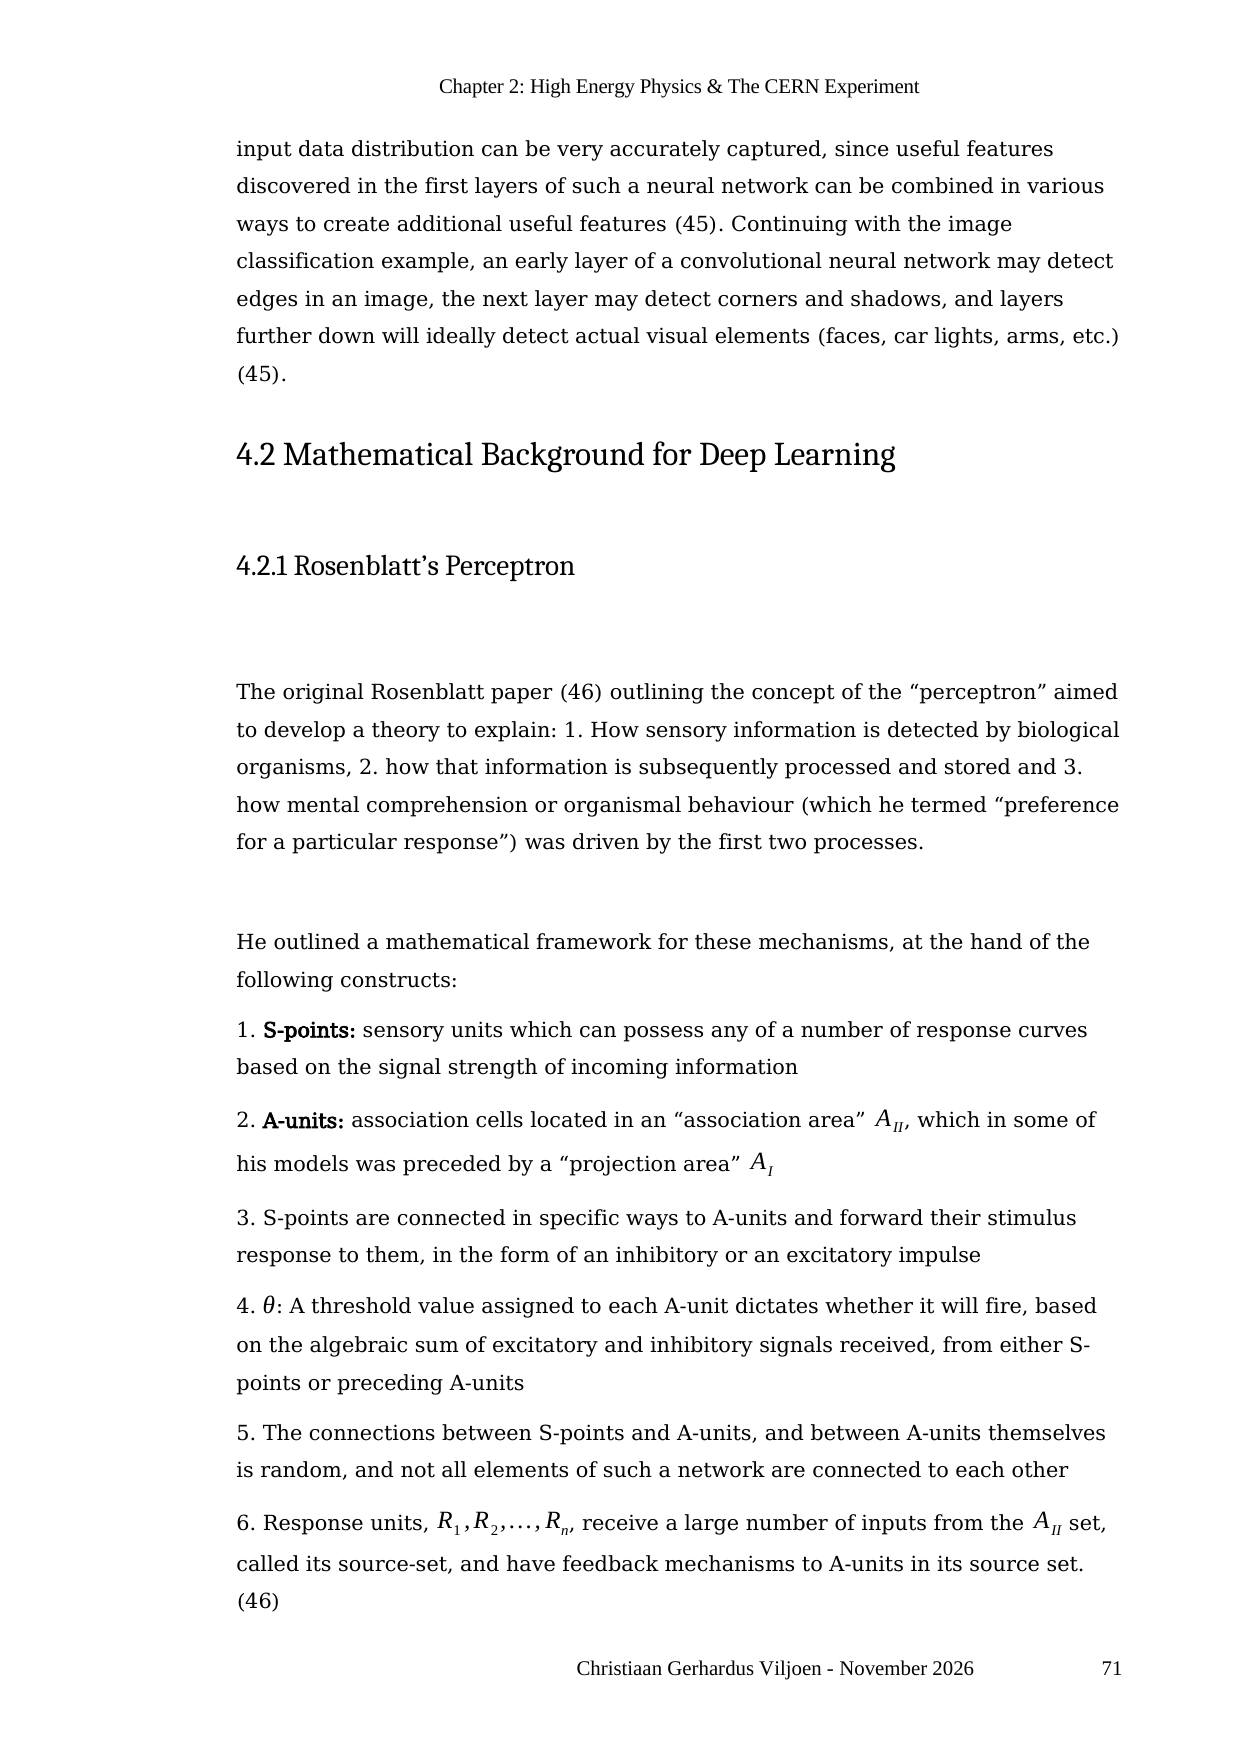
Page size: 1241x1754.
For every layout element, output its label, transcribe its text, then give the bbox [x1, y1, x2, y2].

text 2. A-units: association cells located in an “association area” , which in some of his models was preceded by a “projection area” [236, 1104, 1122, 1179]
subtitle Rosenblatt’s Perceptron [236, 549, 1122, 583]
text 3. S-points are connected in specific ways to A-units and forward their stimulus response to them, in the form of an inhibitory or an excitatory impulse [236, 1204, 1122, 1267]
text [236, 135, 1122, 385]
text 5. The connections between S-points and A-units, and between A-units themselves is random, and not all elements of such a network are connected to each other [236, 1419, 1122, 1482]
text 1. S-points: sensory units which can possess any of a number of response curves based on the signal strength of incoming information [236, 1017, 1122, 1079]
text 6. Response units, , receive a large number of inputs from the set, called its source-set, and have feedback mechanisms to A-units in its source set. [236, 1507, 1122, 1613]
text The original Rosenblatt paper outlining the concept of the “perceptron” aimed to develop a theory to explain: 1. How sensory information is detected by biological organisms, 2. how that information is subsequently processed and stored and 3. how mental comprehension or organismal behaviour (which he termed “preference for a particular response”) was driven by the first two processes. [236, 679, 1122, 854]
subtitle Mathematical Background for Deep Learning [236, 435, 1122, 474]
text 4. : A threshold value assigned to each A-unit dictates whether it will fire, based on the algebraic sum of excitatory and inhibitory signals received, from either S-points or preceding A-units [236, 1292, 1122, 1394]
text He outlined a mathematical framework for these mechanisms, at the hand of the following constructs: [236, 929, 1122, 992]
